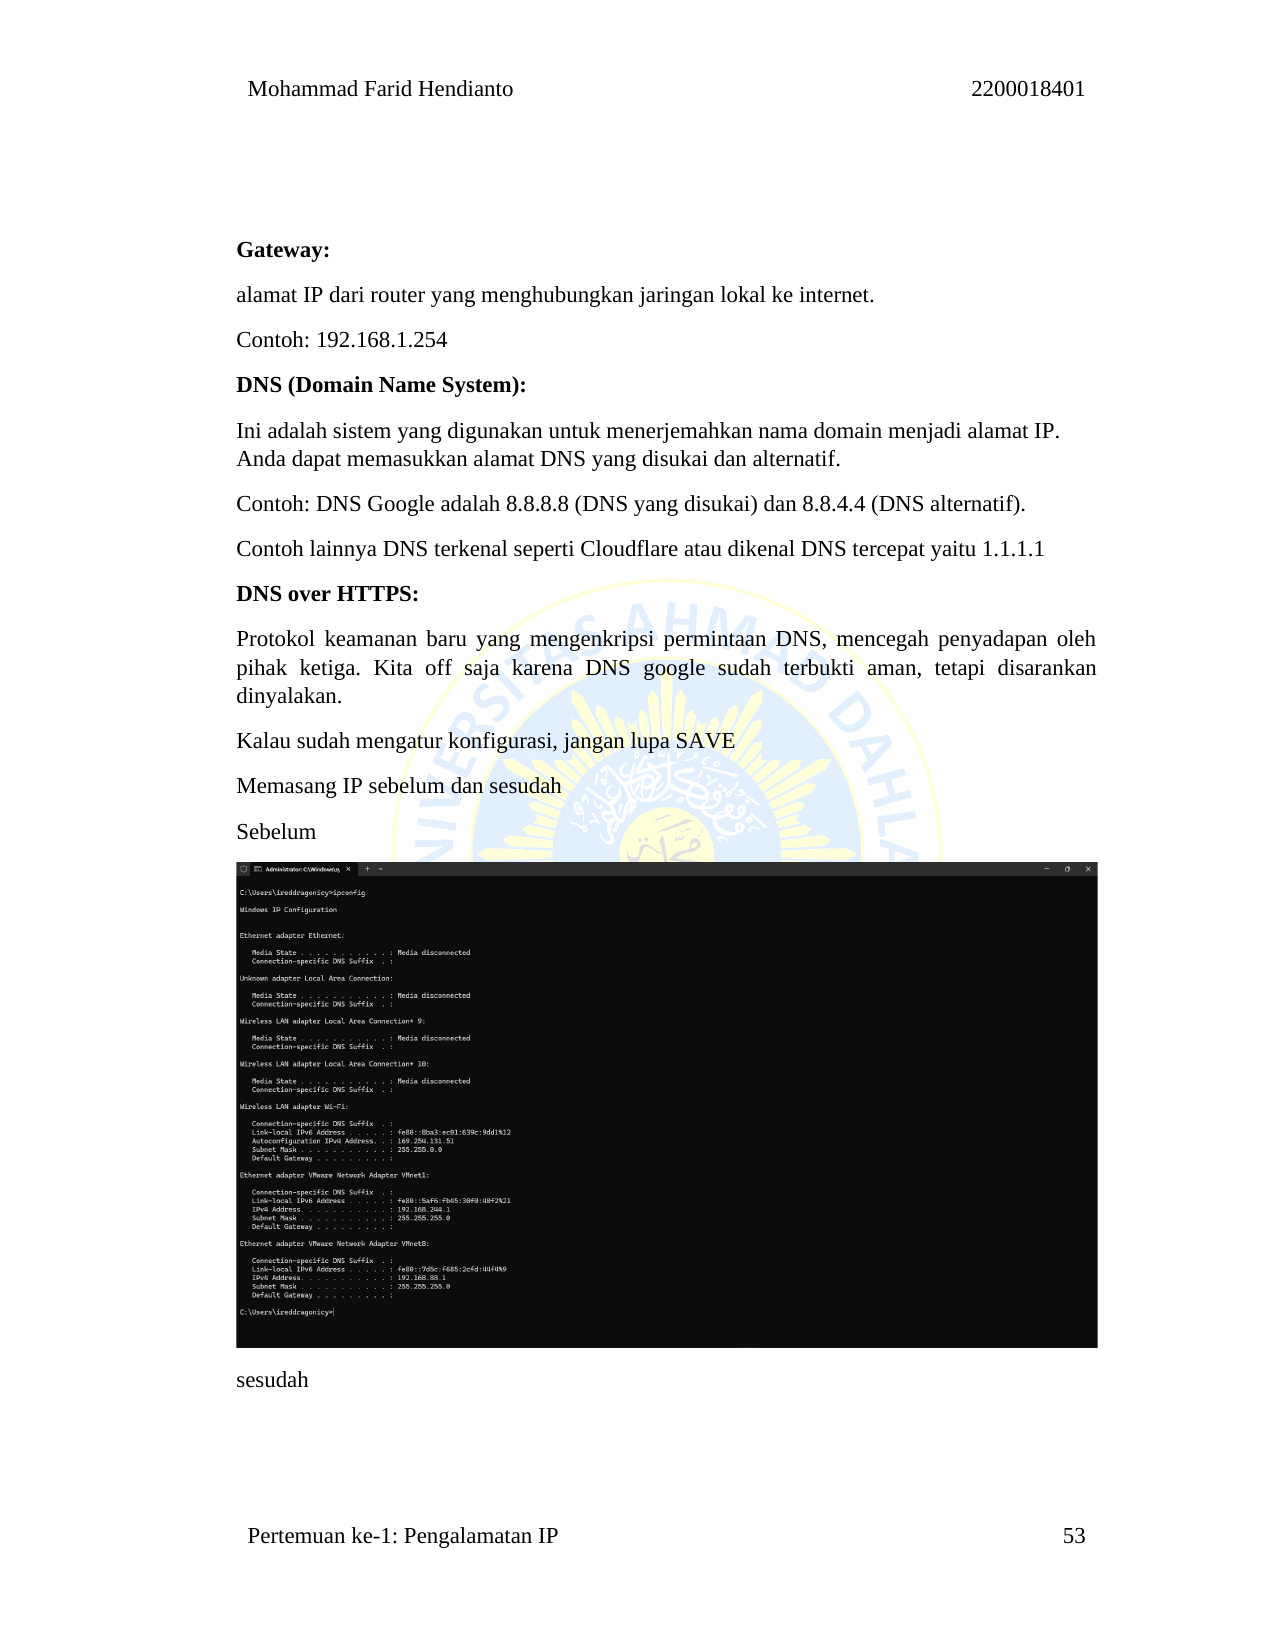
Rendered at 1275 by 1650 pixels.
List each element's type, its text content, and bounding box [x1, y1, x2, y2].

text Memasang IP sebelum dan sesudah [236, 773, 1098, 799]
text sesudah [236, 1366, 1098, 1392]
text alamat IP dari router yang menghubungkan jaringan lokal ke internet. [236, 281, 1098, 308]
text Protokol keamanan baru yang mengenkripsi permintaan DNS, mencegah penyadapan oleh pihak ketiga. Kita off saja karena DNS google sudah terbukti aman, tetapi disarankan dinyalakan. [236, 626, 1098, 709]
text Gateway: [236, 236, 1098, 263]
text DNS (Domain Name System): [236, 372, 1098, 398]
text Contoh: 192.168.1.254 [236, 326, 1098, 353]
text Contoh: DNS Google adalah 8.8.8.8 (DNS yang disukai) dan 8.8.4.4 (DNS alternatif). [236, 490, 1098, 517]
picture [236, 862, 1098, 1348]
text DNS over HTTPS: [236, 580, 1098, 607]
text Contoh lainnya DNS terkenal seperti Cloudflare atau dikenal DNS tercepat yaitu 1.1.1.1 [236, 535, 1098, 562]
text Ini adalah sistem yang digunakan untuk menerjemahkan nama domain menjadi alamat IP. Anda dapat memasukkan alamat DNS yang disukai dan alternatif. [236, 417, 1098, 471]
text Sebelum [236, 818, 1098, 844]
text Kalau sudah mengatur konfigurasi, jangan lupa SAVE [236, 727, 1098, 754]
